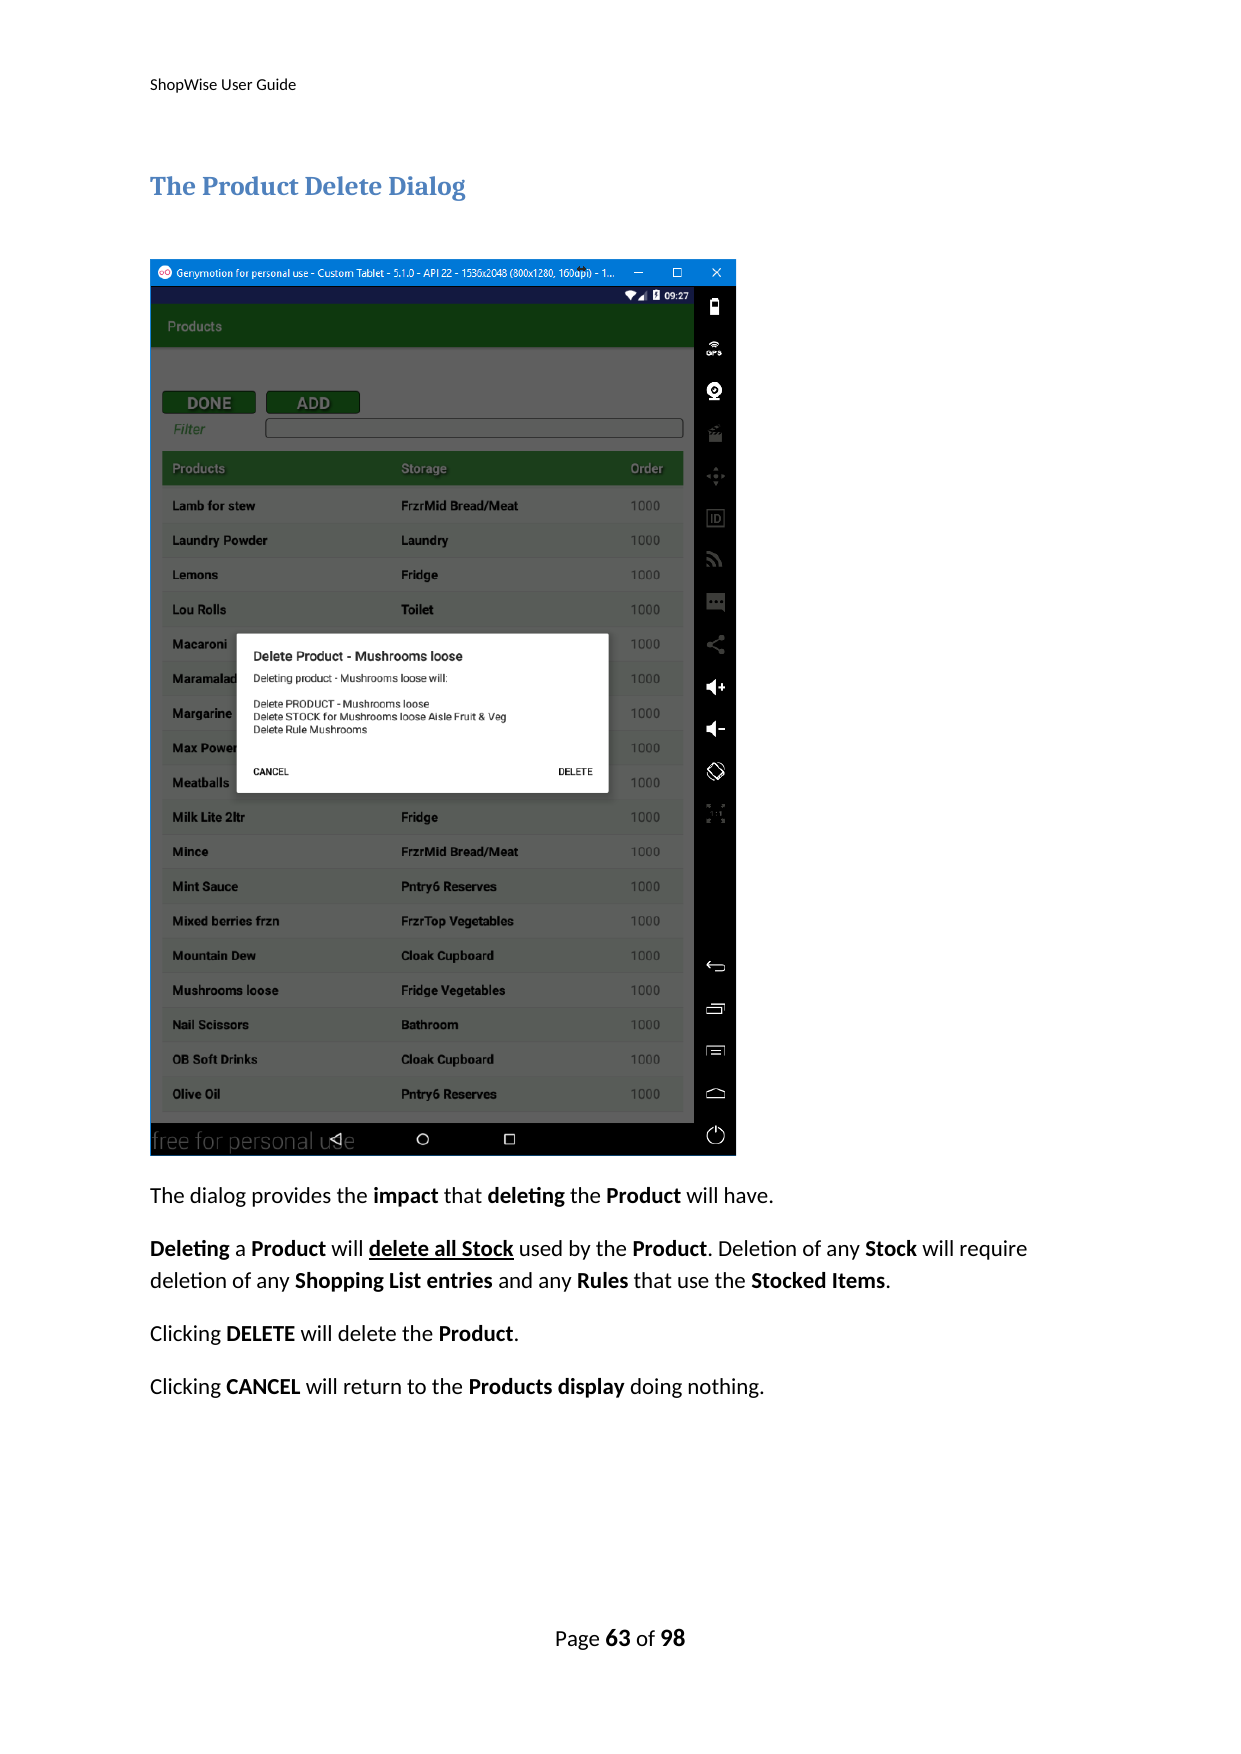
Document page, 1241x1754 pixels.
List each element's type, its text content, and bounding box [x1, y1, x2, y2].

text Clicking CANCEL will return to the Products display doing nothing. [150, 1372, 1090, 1400]
text Deleting a Product will delete all Stock used by the Product. Deletion of any Stock will require deletion of any Shopping List entries and any Rules that use the Stocked Items. [150, 1234, 1090, 1294]
text The dialog provides the impact that deleting the Product will have. [150, 1181, 1090, 1209]
text Clicking DELETE will delete the Product. [150, 1319, 1090, 1347]
picture [150, 259, 737, 1156]
subtitle The Product Delete Dialog [150, 171, 1090, 202]
